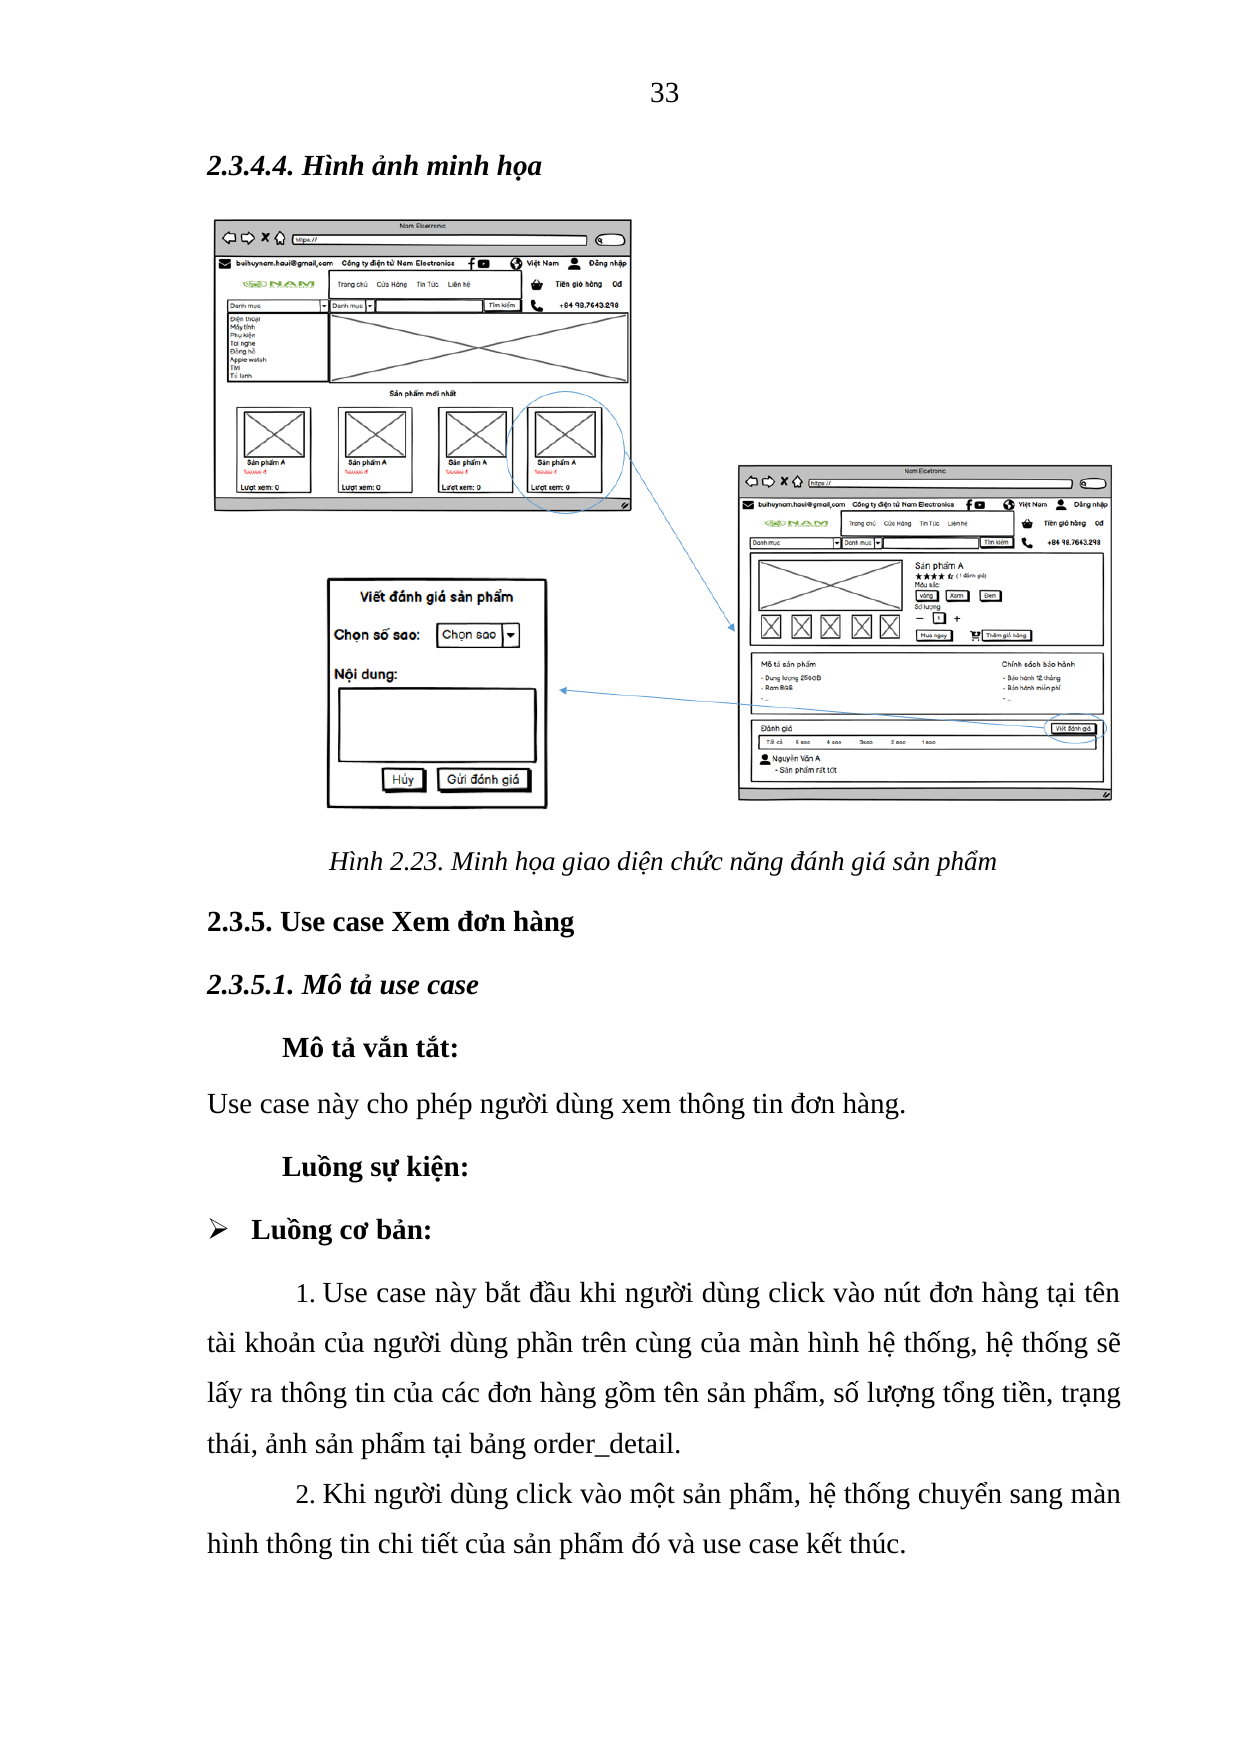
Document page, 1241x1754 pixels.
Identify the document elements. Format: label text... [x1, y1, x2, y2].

text Use case này cho phép người dùng xem thông tin đơn hàng. [207, 1086, 1122, 1120]
subtitle Hình ảnh minh họa [207, 148, 1122, 181]
text Hình 2.23. Minh họa giao diện chức năng đánh giá sản phẩm [207, 845, 1122, 876]
subtitle Mô tả use case [207, 967, 1122, 1001]
subtitle Use case Xem đơn hàng [207, 904, 1122, 938]
list Use case này bắt đầu khi người dùng click vào nút đơn hàng tại tên tài khoản của người dùng phần trên cùng của màn hình hệ thống, hệ thống sẽ lấy ra thông tin của các đơn hàng gồm tên sản phẩm, số lượng tổng tiền, trạng thái, ảnh sản phẩm tại bảng order_detail. [207, 1275, 1122, 1459]
picture [206, 210, 1123, 816]
list Luồng cơ bản: [207, 1212, 1122, 1246]
text Mô tả vắn tắt: [207, 1030, 1122, 1063]
text Luồng sự kiện: [207, 1149, 1122, 1183]
list Khi người dùng click vào một sản phẩm, hệ thống chuyển sang màn hình thông tin chi tiết của sản phẩm đó và use case kết thúc. [207, 1476, 1122, 1560]
